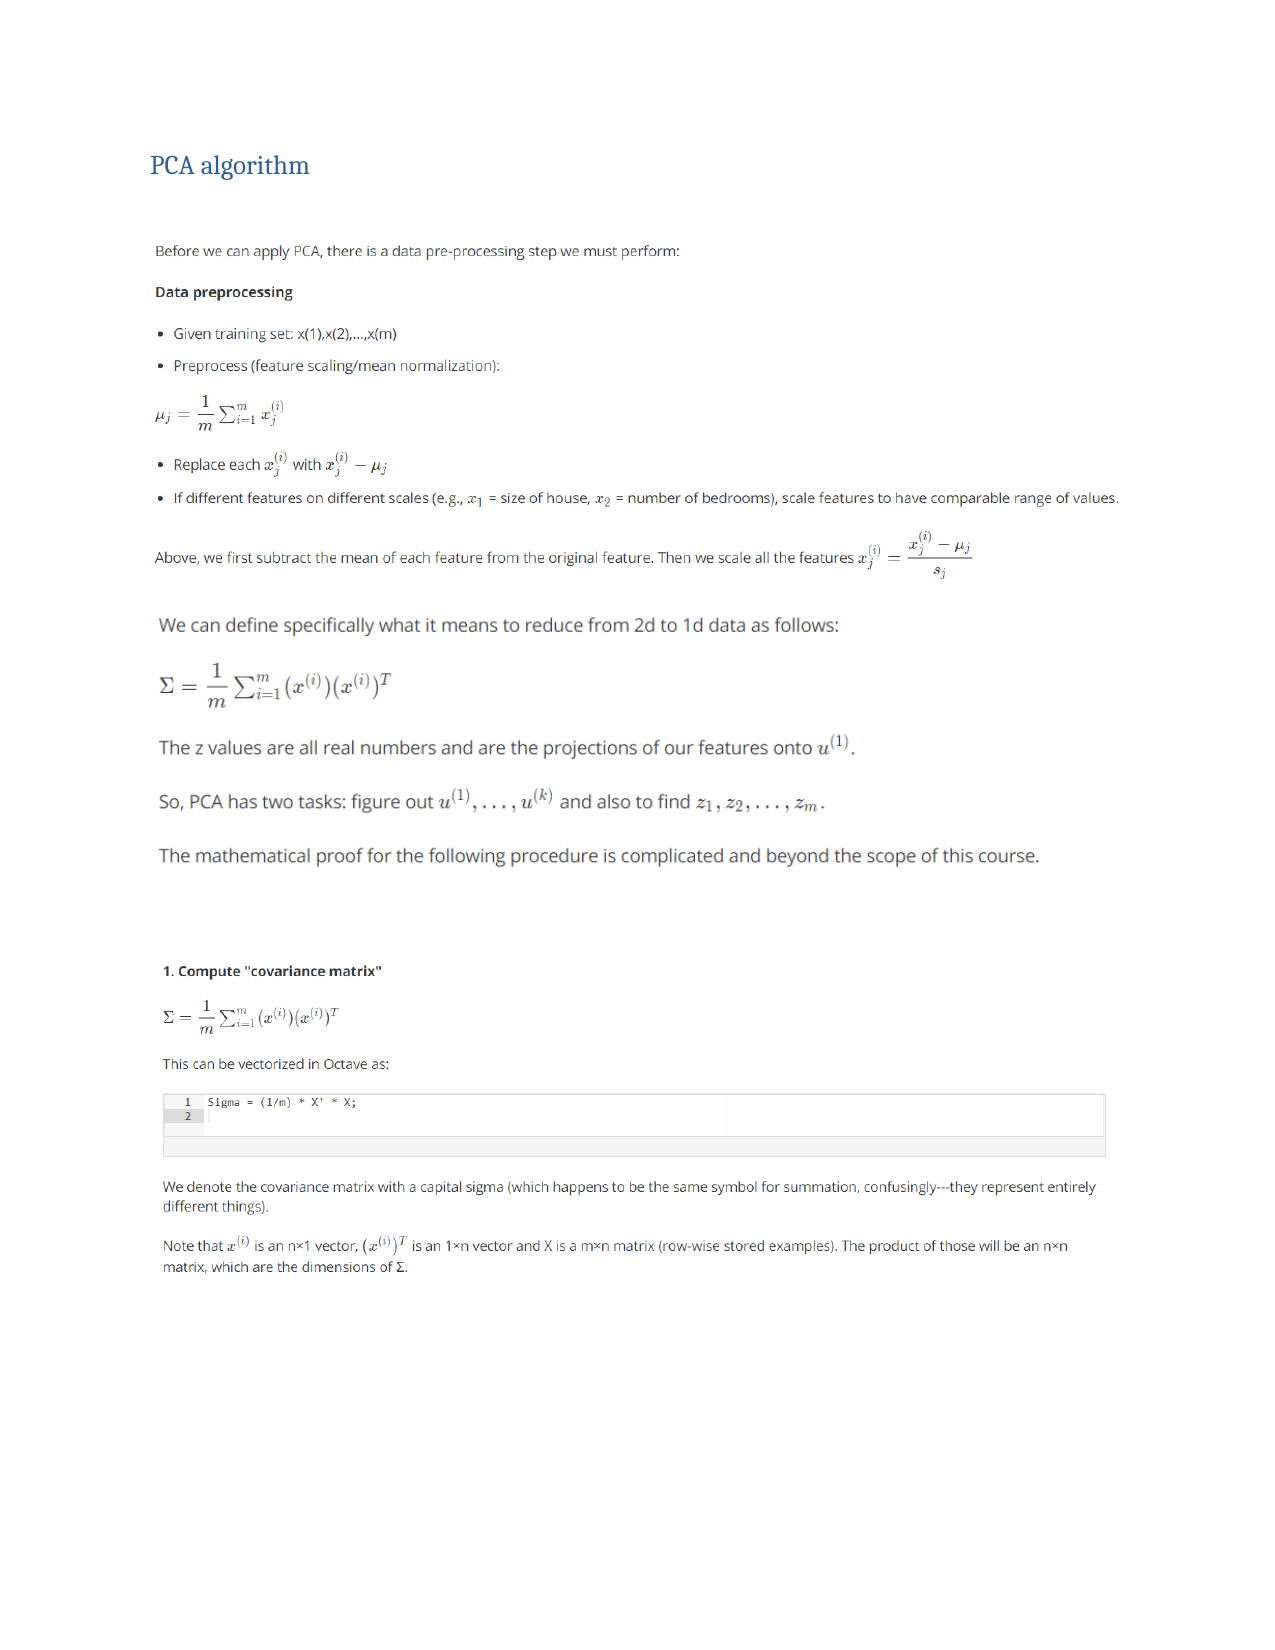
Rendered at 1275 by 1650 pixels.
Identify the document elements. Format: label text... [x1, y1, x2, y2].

subtitle PCA algorithm [150, 150, 1125, 181]
picture [150, 957, 1125, 1292]
picture [150, 238, 1125, 587]
picture [150, 611, 1125, 880]
